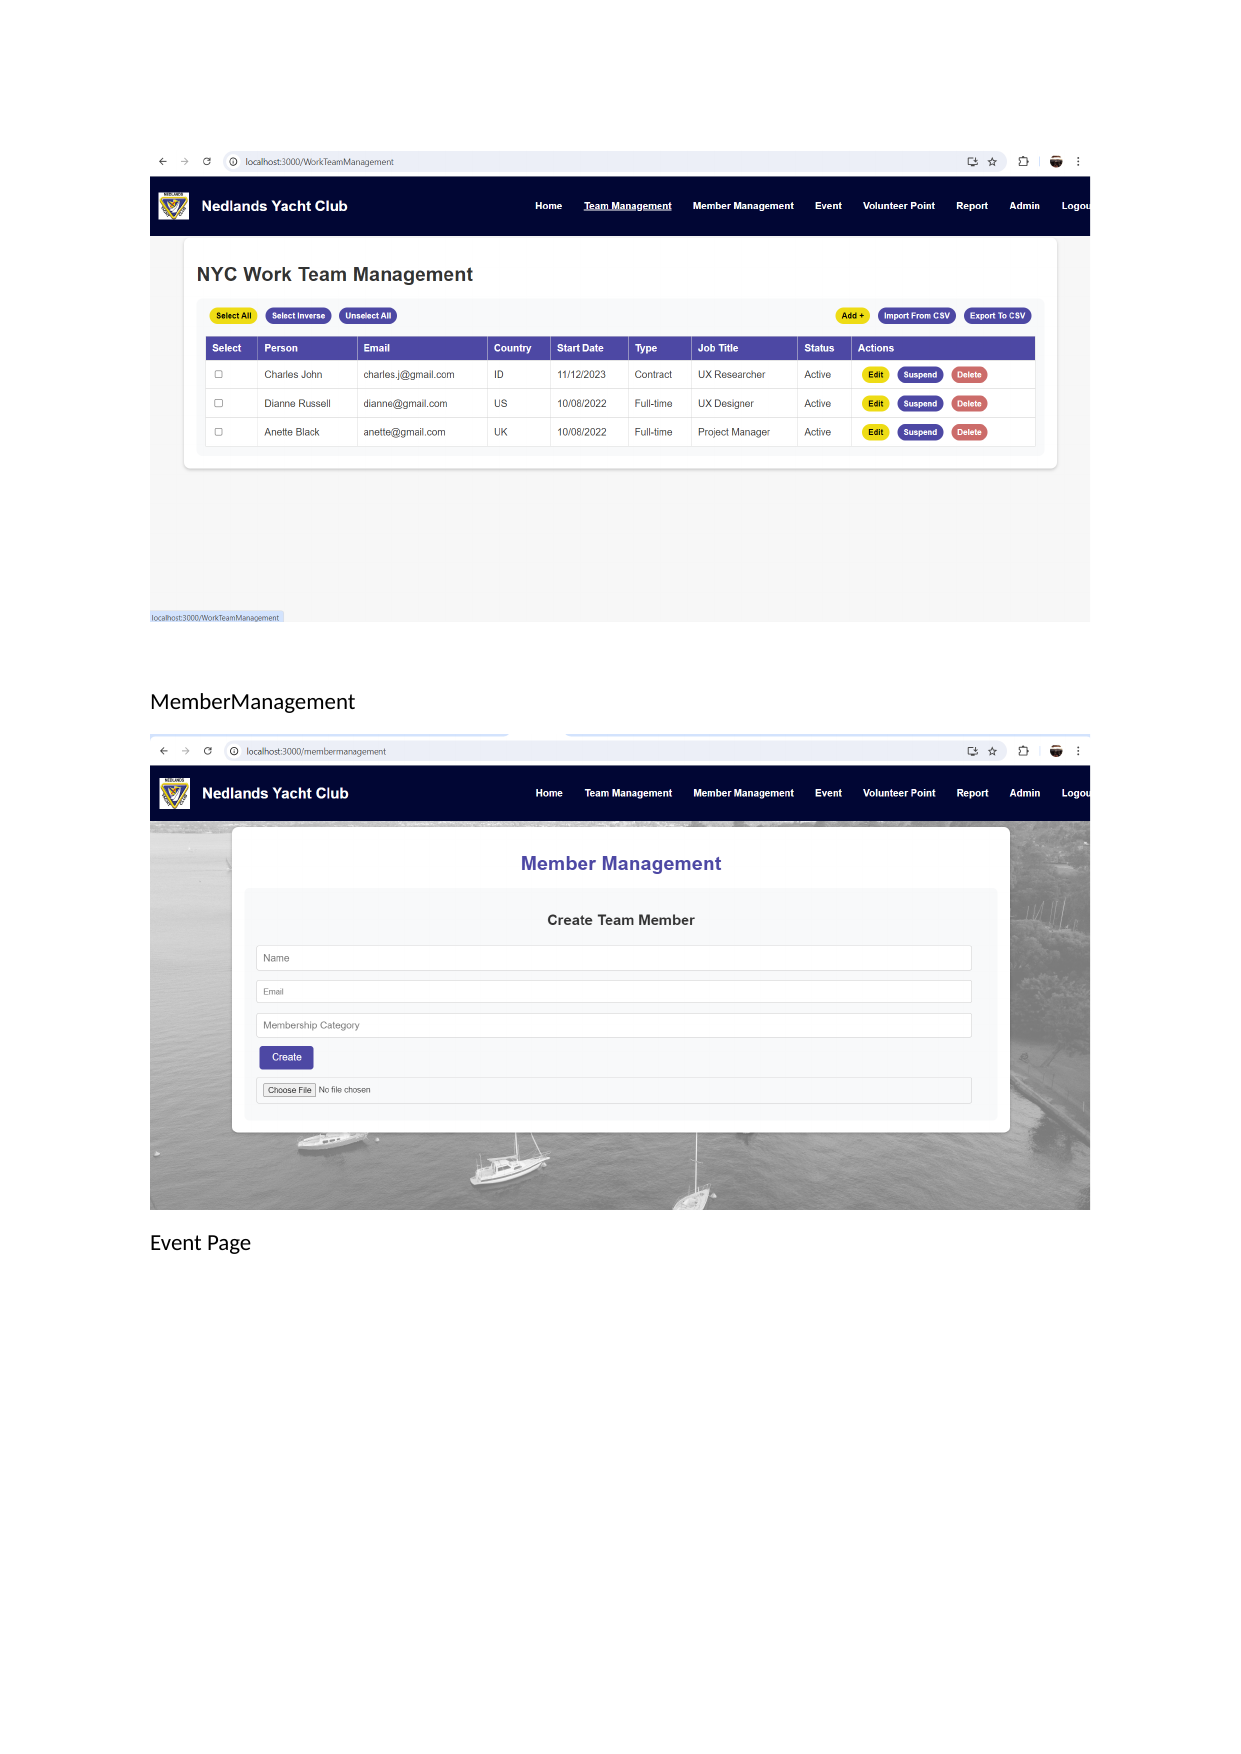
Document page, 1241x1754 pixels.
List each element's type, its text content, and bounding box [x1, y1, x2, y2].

picture [150, 150, 1091, 622]
text Event Page [150, 1228, 1090, 1256]
text MemberManagement [150, 687, 1090, 716]
picture [150, 734, 1091, 1210]
